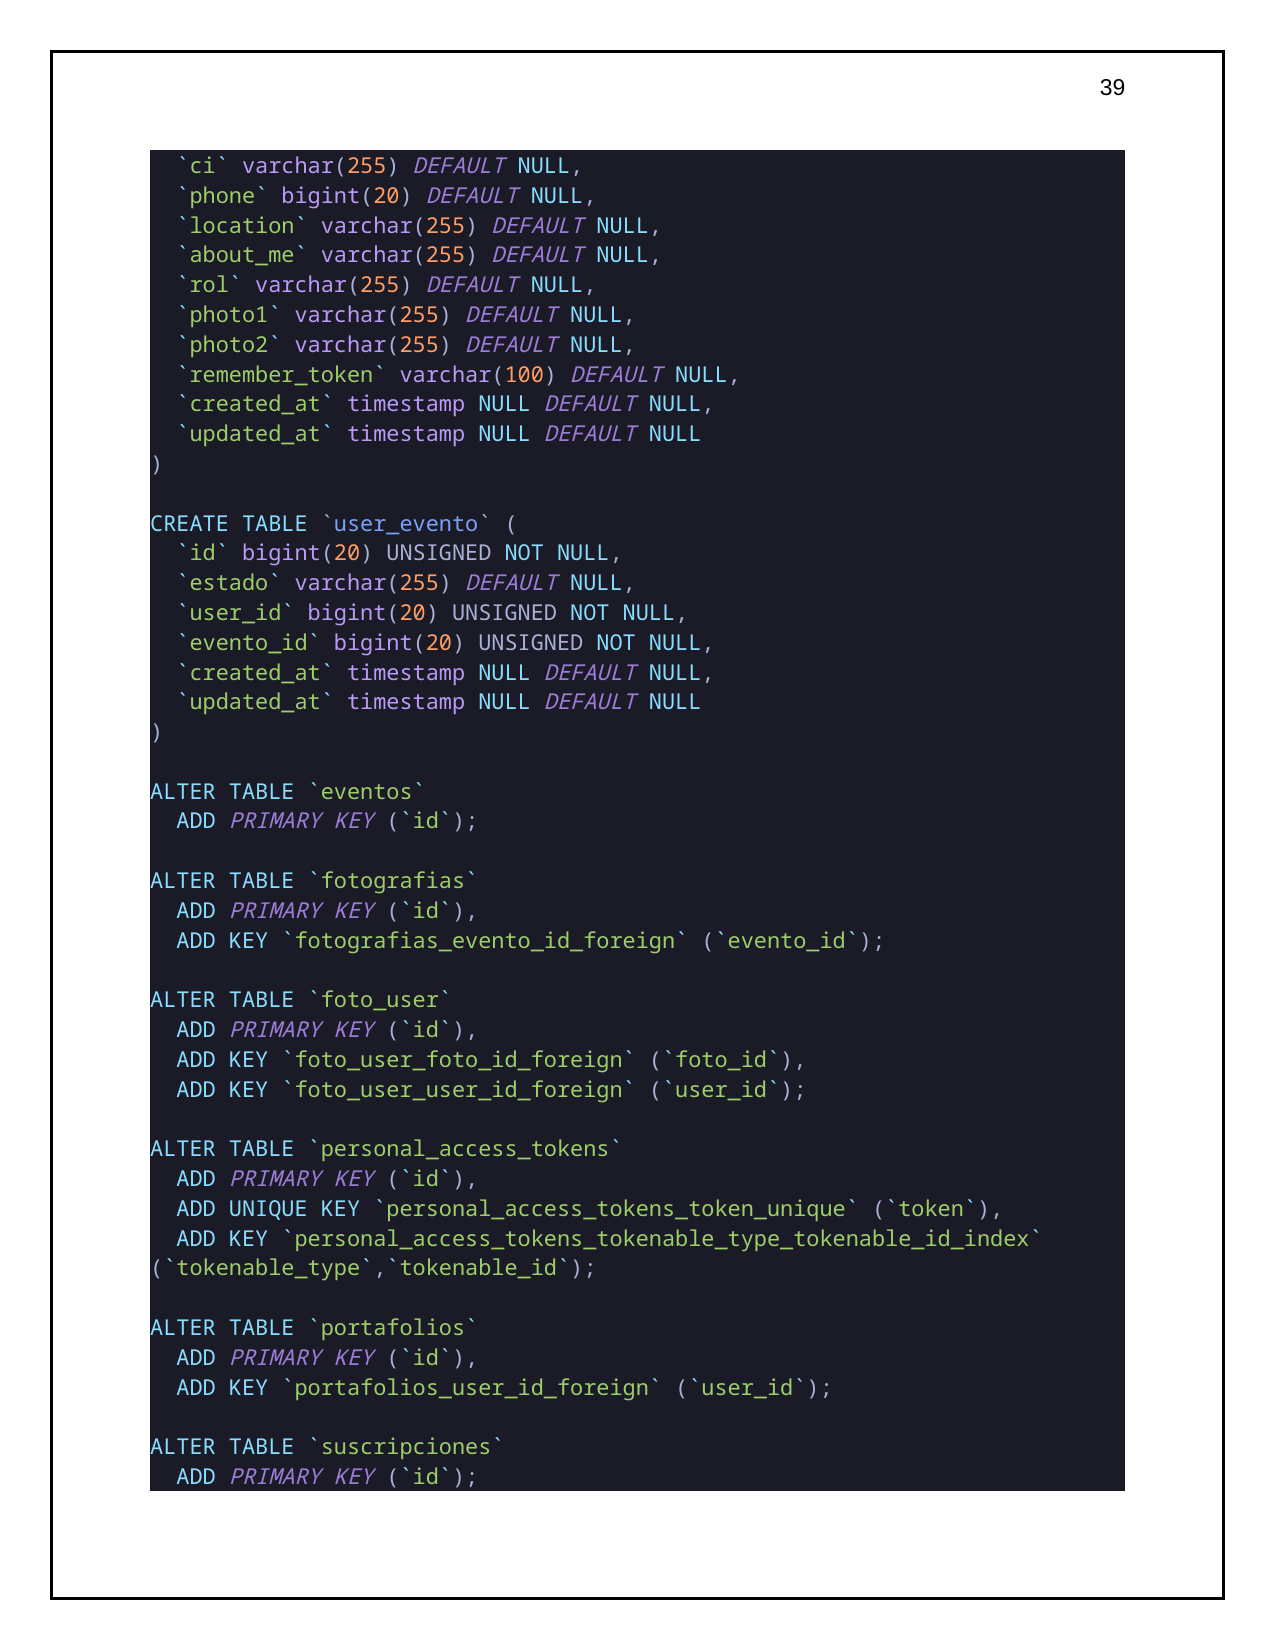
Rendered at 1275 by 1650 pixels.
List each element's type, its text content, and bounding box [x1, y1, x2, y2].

text `photo1` varchar(255) DEFAULT NULL, [150, 299, 1125, 329]
text `id` bigint(20) UNSIGNED NOT NULL, [150, 537, 1125, 567]
text `ci` varchar(255) DEFAULT NULL, [150, 150, 1125, 180]
text ADD KEY `foto_user_user_id_foreign` (`user_id`); [150, 1073, 1125, 1103]
text ADD PRIMARY KEY (`id`), [150, 895, 1125, 924]
text `location` varchar(255) DEFAULT NULL, [150, 209, 1125, 239]
text CREATE TABLE `user_evento` ( [150, 507, 1125, 537]
text ALTER TABLE `suscripciones` [150, 1431, 1125, 1461]
text ADD PRIMARY KEY (`id`); [150, 805, 1125, 835]
text `remember_token` varchar(100) DEFAULT NULL, [150, 358, 1125, 388]
text ADD KEY `foto_user_foto_id_foreign` (`foto_id`), [150, 1044, 1125, 1073]
text ALTER TABLE `portafolios` [150, 1312, 1125, 1342]
text ALTER TABLE `personal_access_tokens` [150, 1133, 1125, 1163]
text ADD PRIMARY KEY (`id`), [150, 1014, 1125, 1044]
text `rol` varchar(255) DEFAULT NULL, [150, 269, 1125, 299]
text ADD KEY `fotografias_evento_id_foreign` (`evento_id`); [150, 924, 1125, 954]
text `photo2` varchar(255) DEFAULT NULL, [150, 329, 1125, 358]
text ADD KEY `personal_access_tokens_tokenable_type_tokenable_id_index` (`tokenable_type`,`tokenable_id`); [150, 1222, 1125, 1282]
text `updated_at` timestamp NULL DEFAULT NULL [150, 686, 1125, 716]
text ) [150, 448, 1125, 478]
text ALTER TABLE `foto_user` [150, 984, 1125, 1014]
text ADD PRIMARY KEY (`id`), [150, 1342, 1125, 1371]
text ALTER TABLE `eventos` [150, 776, 1125, 805]
text ALTER TABLE `fotografias` [150, 865, 1125, 895]
text `evento_id` bigint(20) UNSIGNED NOT NULL, [150, 627, 1125, 656]
text `created_at` timestamp NULL DEFAULT NULL, [150, 388, 1125, 418]
text ) [150, 716, 1125, 746]
text ADD PRIMARY KEY (`id`); [150, 1461, 1125, 1491]
text ADD KEY `portafolios_user_id_foreign` (`user_id`); [150, 1371, 1125, 1401]
text `about_me` varchar(255) DEFAULT NULL, [150, 239, 1125, 269]
text `updated_at` timestamp NULL DEFAULT NULL [150, 418, 1125, 448]
text ADD UNIQUE KEY `personal_access_tokens_token_unique` (`token`), [150, 1193, 1125, 1222]
text `estado` varchar(255) DEFAULT NULL, [150, 567, 1125, 597]
text `created_at` timestamp NULL DEFAULT NULL, [150, 656, 1125, 686]
text ADD PRIMARY KEY (`id`), [150, 1163, 1125, 1193]
text `user_id` bigint(20) UNSIGNED NOT NULL, [150, 597, 1125, 627]
text `phone` bigint(20) DEFAULT NULL, [150, 180, 1125, 209]
